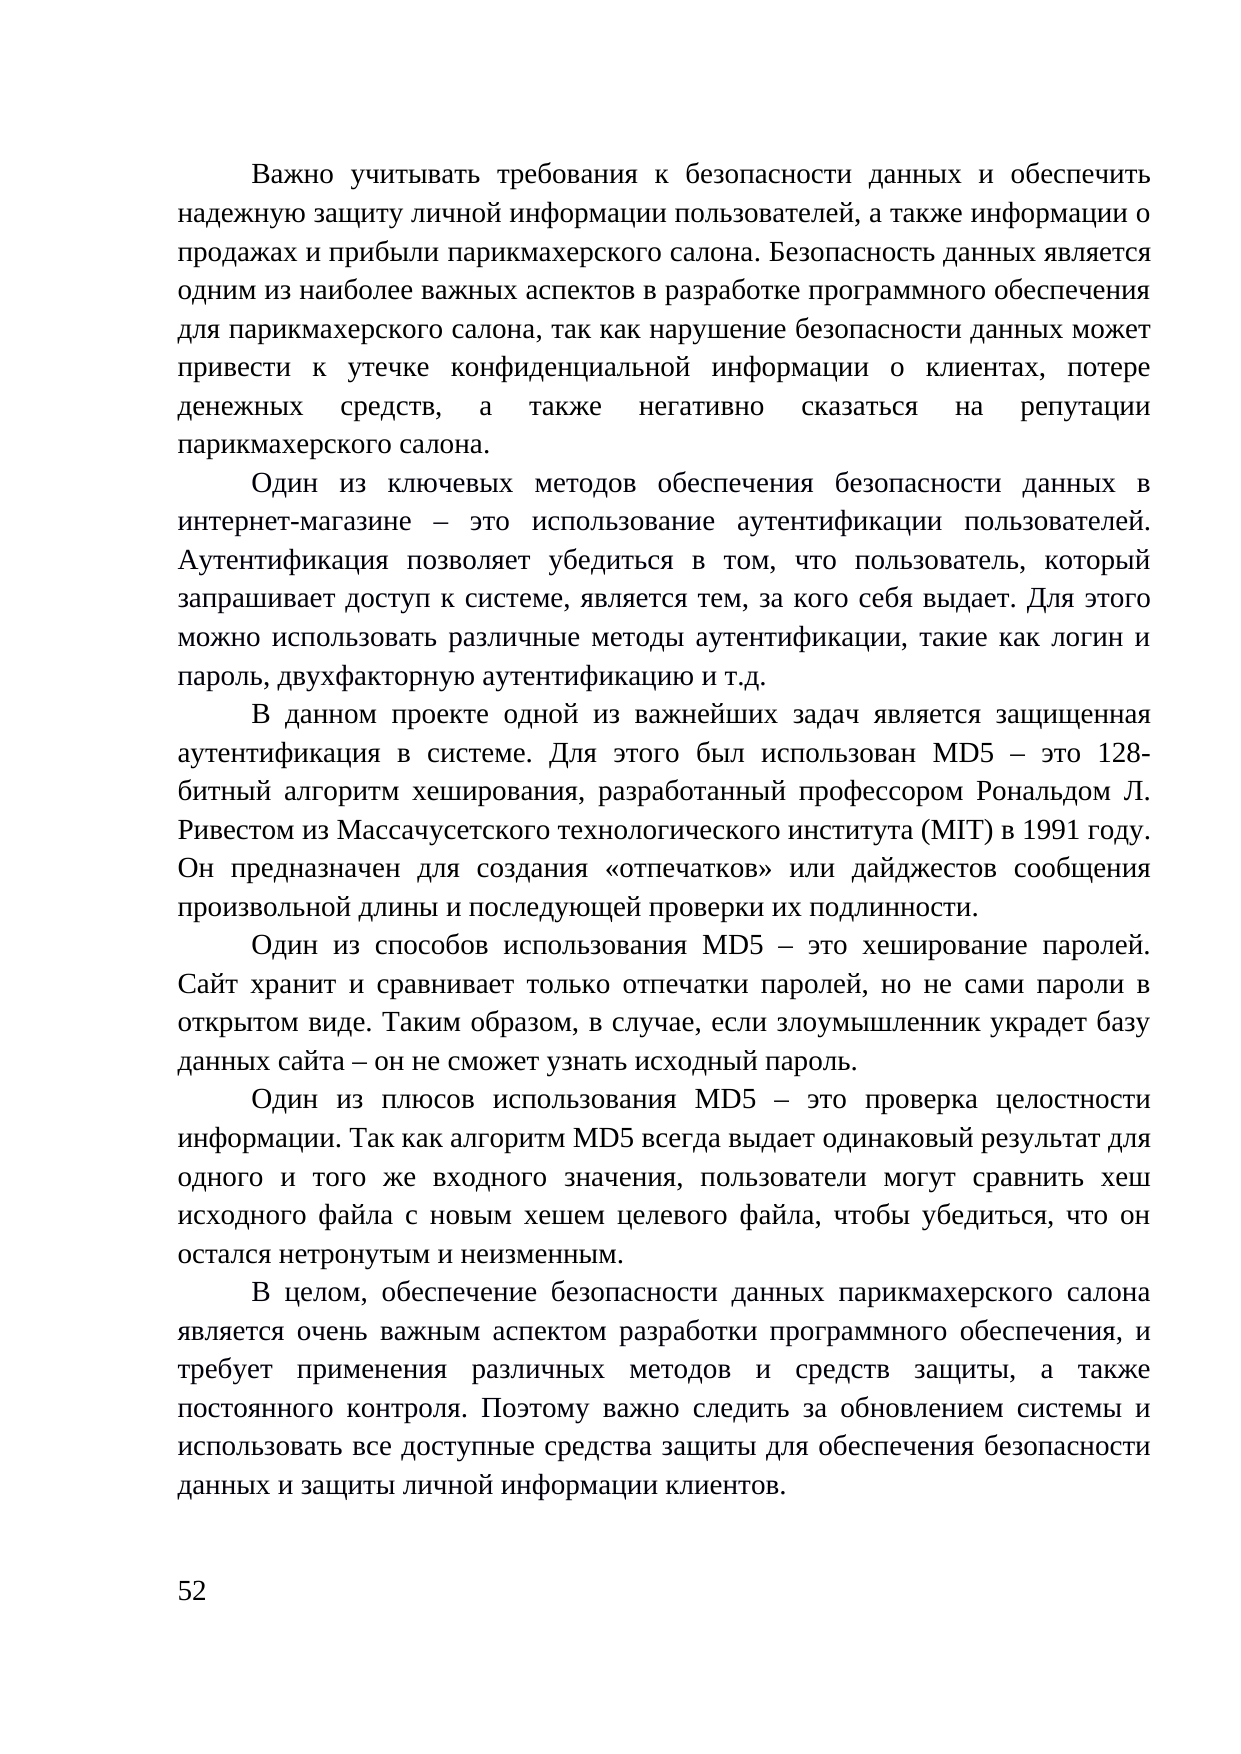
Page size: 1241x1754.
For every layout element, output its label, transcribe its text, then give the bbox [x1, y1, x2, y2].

text Один из способов использования MD5 – это хеширование паролей. Сайт хранит и сравнивает только отпечатки паролей, но не сами пароли в открытом виде. Таким образом, в случае, если злоумышленник украдет базу данных сайта – он не сможет узнать исходный пароль. [177, 927, 1152, 1077]
text Один из плюсов использования MD5 – это проверка целостности информации. Так как алгоритм MD5 всегда выдает одинаковый результат для одного и того же входного значения, пользователи могут сравнить хеш исходного файла с новым хешем целевого файла, чтобы убедиться, что он остался нетронутым и неизменным. [177, 1082, 1152, 1269]
text В целом, обеспечение безопасности данных парикмахерского салона является очень важным аспектом разработки программного обеспечения, и требует применения различных методов и средств защиты, а также постоянного контроля. Поэтому важно следить за обновлением системы и использовать все доступные средства защиты для обеспечения безопасности данных и защиты личной информации клиентов. [177, 1274, 1152, 1501]
text В данном проекте одной из важнейших задач является защищенная аутентификация в системе. Для этого был использован MD5 – это 128-битный алгоритм хеширования, разработанный профессором Рональдом Л. Ривестом из Массачусетского технологического института (MIT) в 1991 году. Он предназначен для создания «отпечатков» или дайджестов сообщения произвольной длины и последующей проверки их подлинности. [177, 696, 1152, 922]
text Один из ключевых методов обеспечения безопасности данных в интернет-магазине – это использование аутентификации пользователей. Аутентификация позволяет убедиться в том, что пользователь, который запрашивает доступ к системе, является тем, за кого себя выдает. Для этого можно использовать различные методы аутентификации, такие как логин и пароль, двухфакторную аутентификацию и т.д. [177, 465, 1152, 691]
text Важно учитывать требования к безопасности данных и обеспечить надежную защиту личной информации пользователей, а также информации о продажах и прибыли парикмахерского салона. Безопасность данных является одним из наиболее важных аспектов в разработке программного обеспечения для парикмахерского салона, так как нарушение безопасности данных может привести к утечке конфиденциальной информации о клиентах, потере денежных средств, а также негативно сказаться на репутации парикмахерского салона. [177, 157, 1152, 460]
